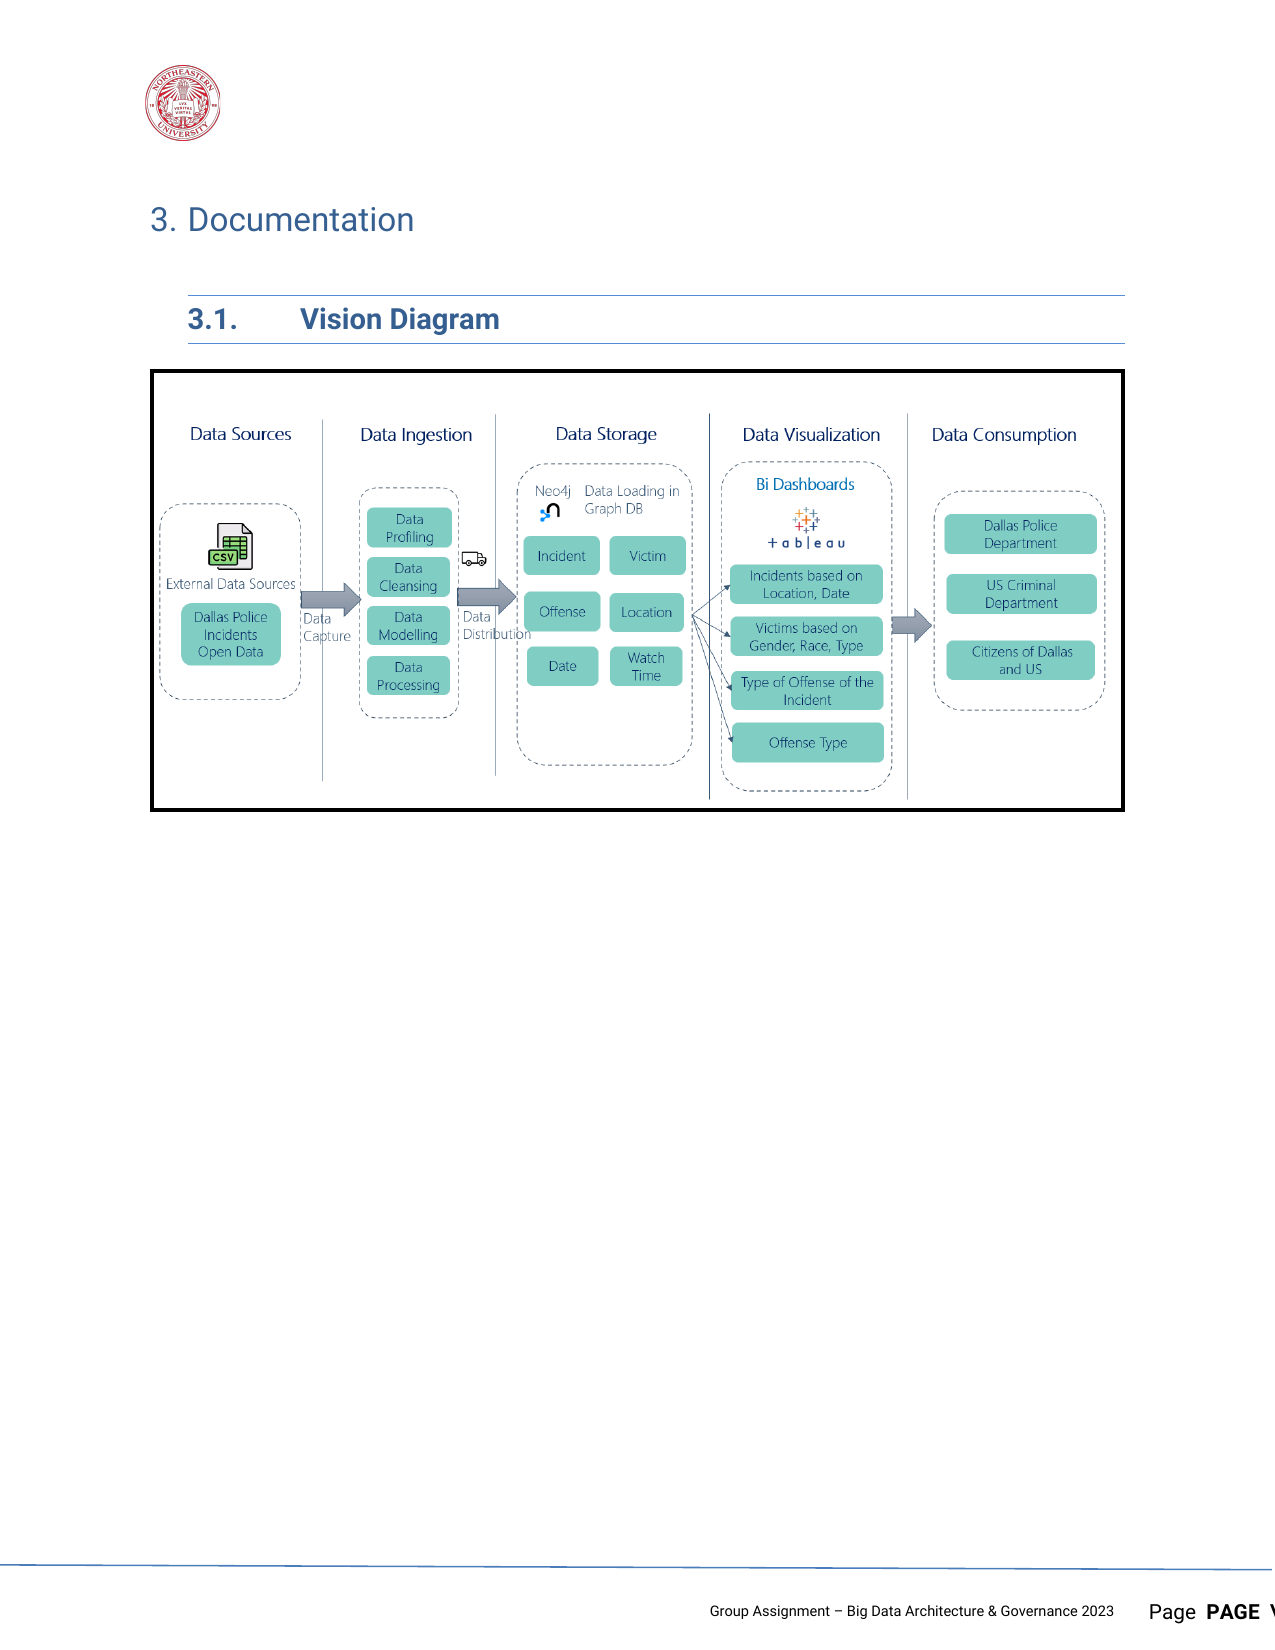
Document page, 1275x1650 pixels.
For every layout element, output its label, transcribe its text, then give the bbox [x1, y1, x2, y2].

picture [154, 373, 1121, 808]
picture [145, 65, 221, 141]
subtitle Vision Diagram [187, 296, 1125, 344]
subtitle Documentation [150, 200, 1125, 239]
